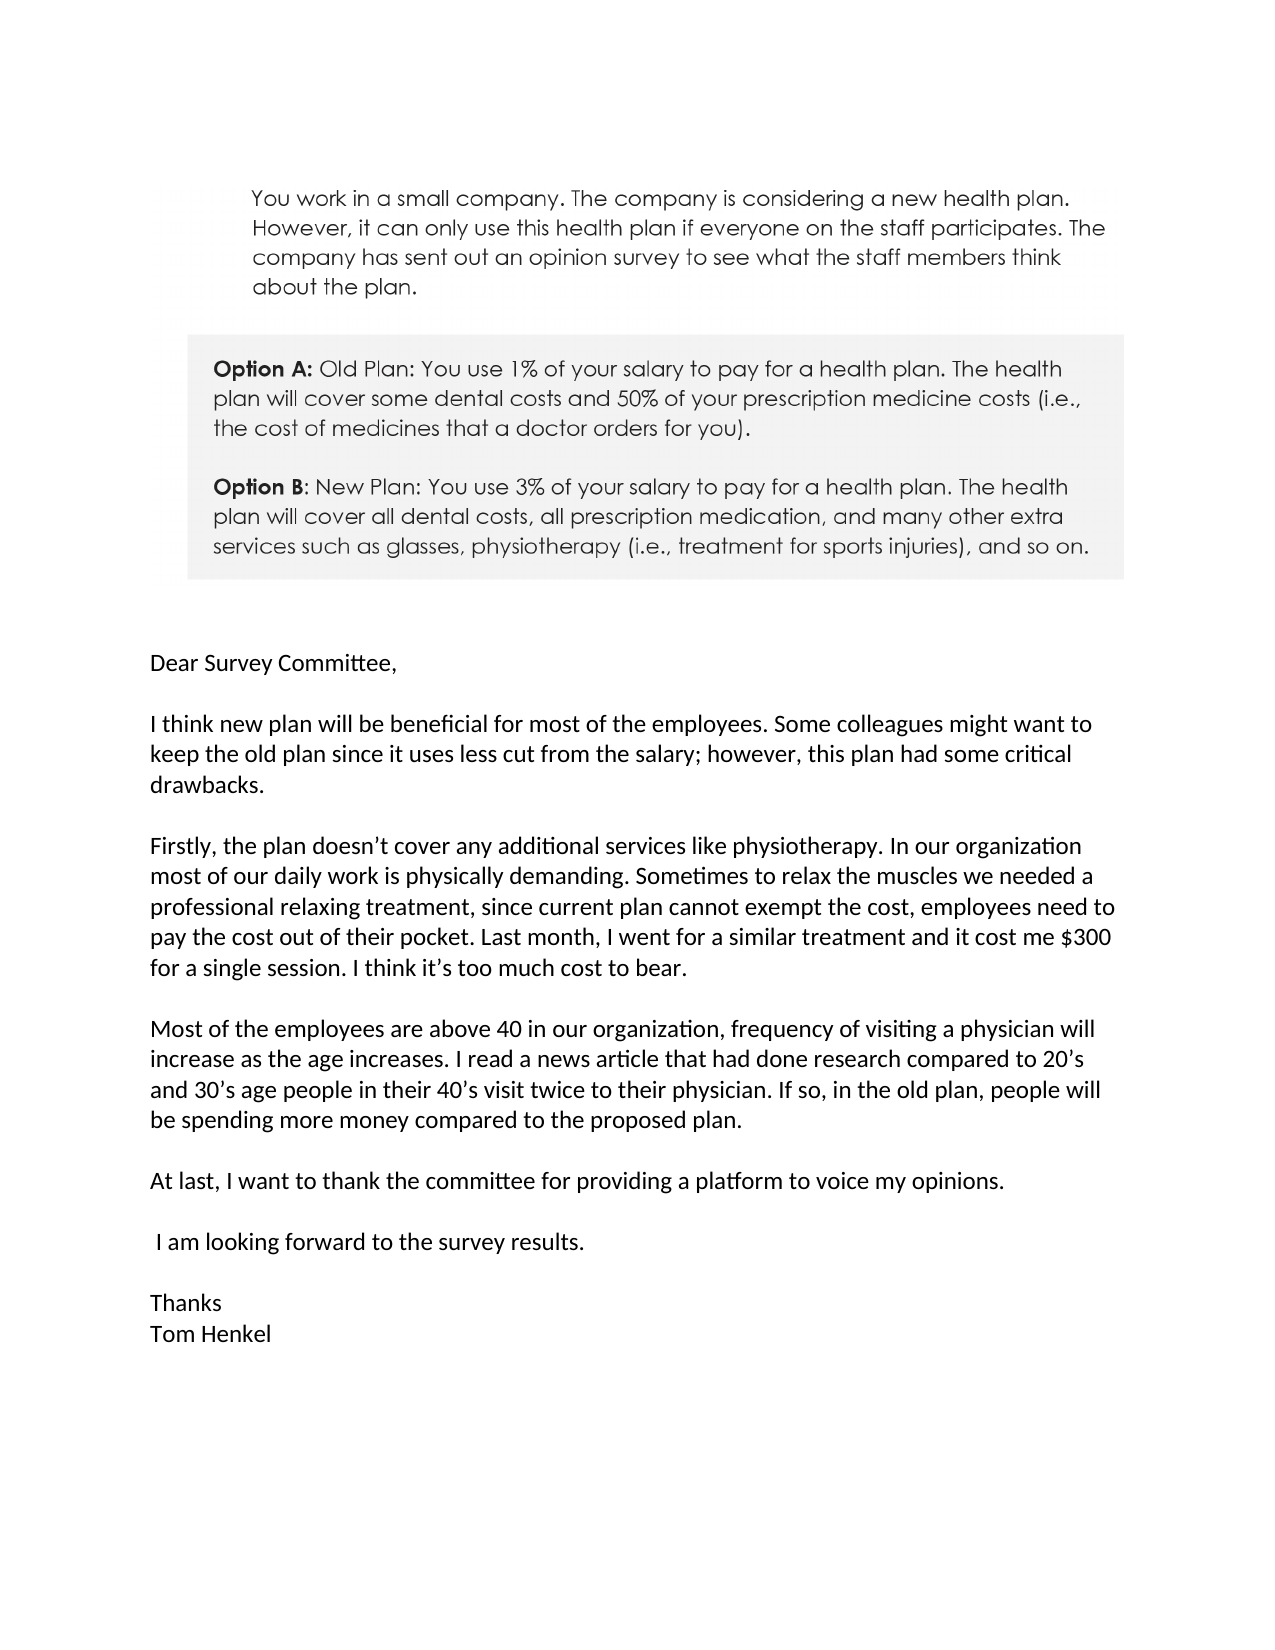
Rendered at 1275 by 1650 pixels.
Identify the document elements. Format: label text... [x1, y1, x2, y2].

text Dear Survey Committee, [150, 647, 1125, 677]
text I am looking forward to the survey results. [150, 1227, 1125, 1257]
text Firstly, the plan doesn’t cover any additional services like physiotherapy. In our organization most of our daily work is physically demanding. Sometimes to relax the muscles we needed a professional relaxing treatment, since current plan cannot exempt the cost, employees need to pay the cost out of their pocket. Last month, I went for a similar treatment and it cost me $300 for a single session. I think it’s too much cost to bear. [150, 830, 1125, 982]
text At last, I want to thank the committee for providing a platform to voice my opinions. [150, 1166, 1125, 1196]
text Most of the employees are above 40 in our organization, frequency of visiting a physician will increase as the age increases. I read a news article that had done research compared to 20’s and 30’s age people in their 40’s visit twice to their physician. If so, in the old plan, people will be spending more money compared to the proposed plan. [150, 1013, 1125, 1135]
text Thanks [150, 1288, 1125, 1318]
picture [150, 180, 1125, 586]
text Tom Henkel [150, 1318, 1125, 1349]
text I think new plan will be beneficial for most of the employees. Some colleagues might want to keep the old plan since it uses less cut from the salary; however, this plan had some critical drawbacks. [150, 708, 1125, 799]
